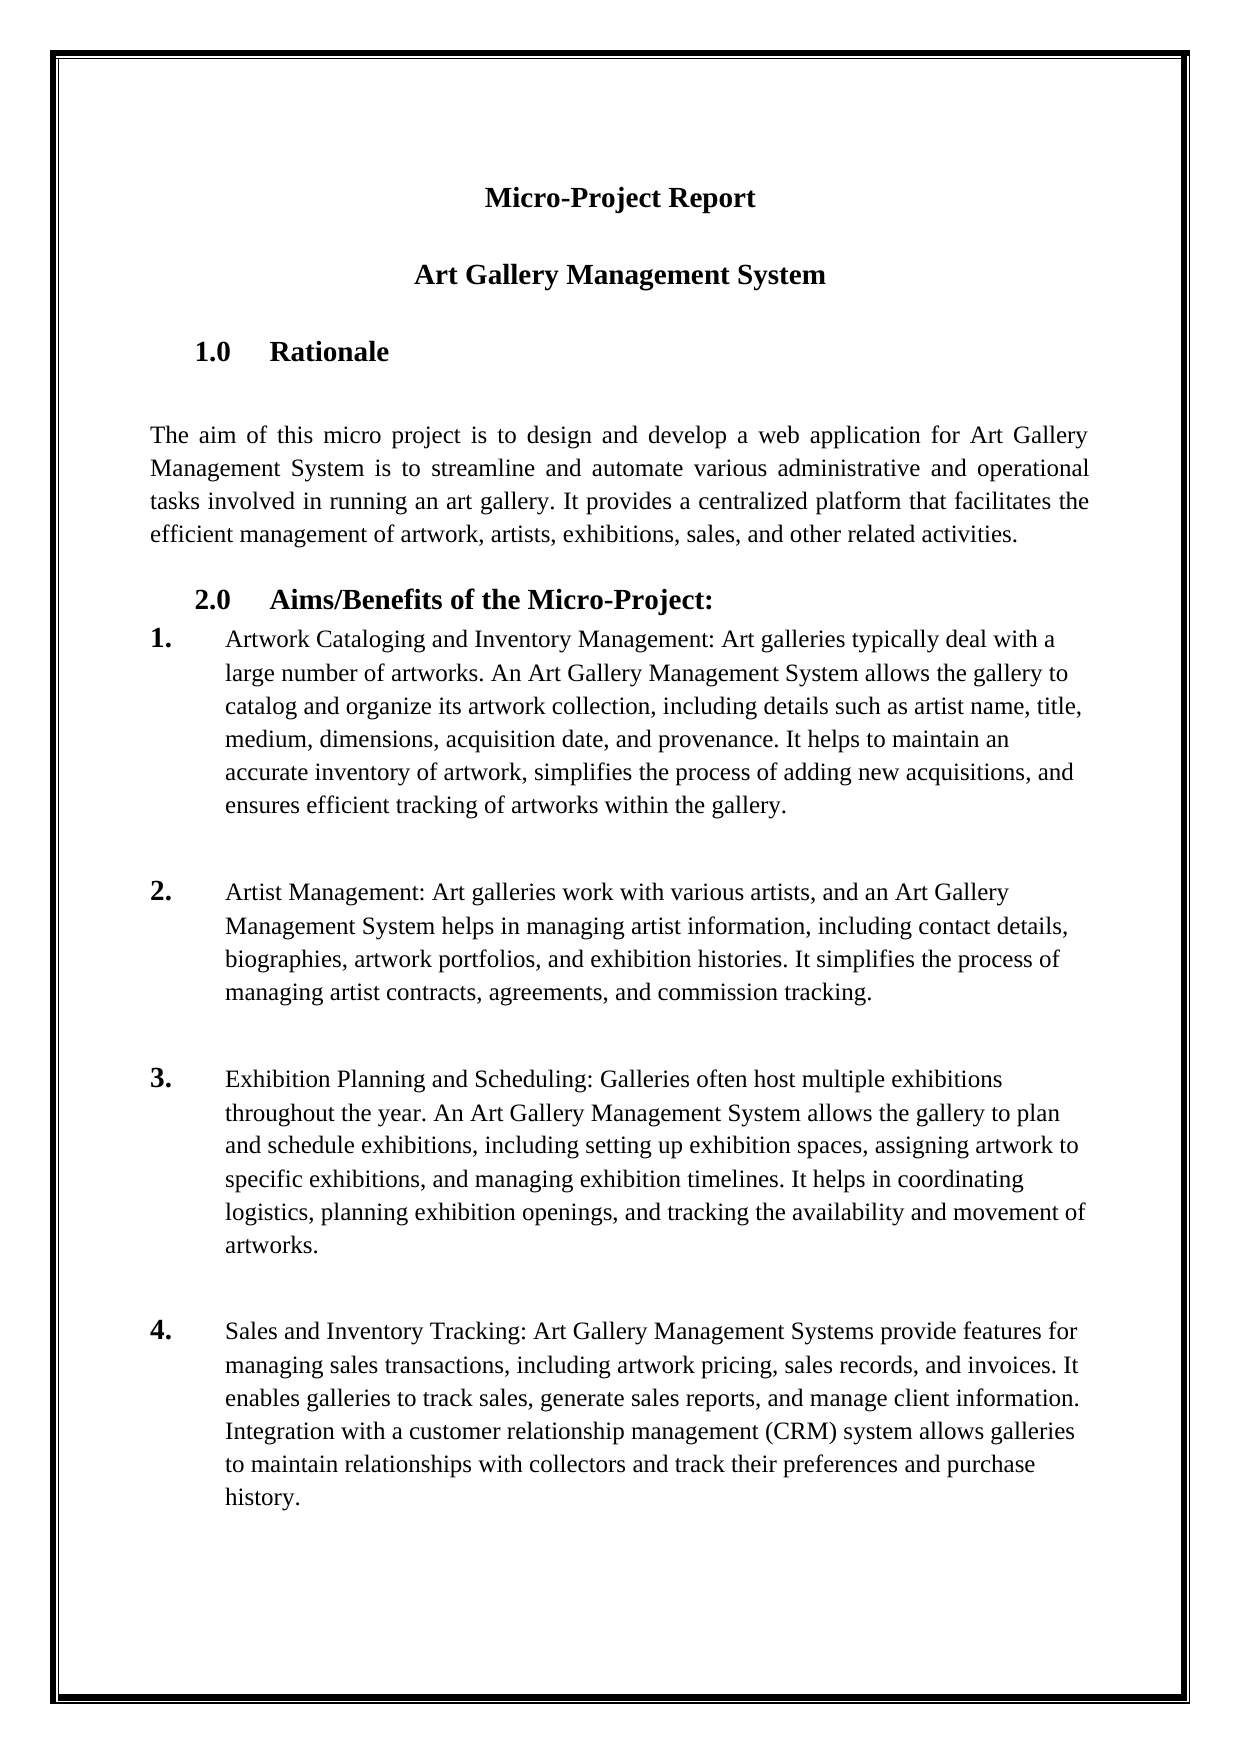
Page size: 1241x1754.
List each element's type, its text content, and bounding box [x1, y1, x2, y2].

text The aim of this micro project is to design and develop a web application for Art Gallery Management System is to streamline and automate various administrative and operational tasks involved in running an art gallery. It provides a centralized platform that facilitates the efficient management of artwork, artists, exhibitions, sales, and other related activities. [150, 420, 1090, 548]
list Artist Management: Art galleries work with various artists, and an Art Gallery Management System helps in managing artist information, including contact details, biographies, artwork portfolios, and exhibition histories. It simplifies the process of managing artist contracts, agreements, and commission tracking. [150, 873, 1090, 1006]
list Artwork Cataloging and Inventory Management: Art galleries typically deal with a large number of artworks. An Art Gallery Management System allows the gallery to catalog and organize its artwork collection, including details such as artist name, title, medium, dimensions, acquisition date, and provenance. It helps to maintain an accurate inventory of artwork, simplifies the process of adding new acquisitions, and ensures efficient tracking of artworks within the gallery. [150, 621, 1090, 819]
text Art Gallery Management System [150, 257, 1090, 291]
list Exhibition Planning and Scheduling: Galleries often host multiple exhibitions throughout the year. An Art Gallery Management System allows the gallery to plan and schedule exhibitions, including setting up exhibition spaces, assigning artwork to specific exhibitions, and managing exhibition timelines. It helps in coordinating logistics, planning exhibition openings, and tracking the availability and movement of artworks. [150, 1060, 1090, 1258]
text Micro-Project Report [150, 180, 1090, 214]
list Sales and Inventory Tracking: Art Gallery Management Systems provide features for managing sales transactions, including artwork pricing, sales records, and invoices. It enables galleries to track sales, generate sales reports, and manage client information. Integration with a customer relationship management (CRM) system allows galleries to maintain relationships with collectors and track their preferences and purchase history. [150, 1312, 1090, 1511]
list Aims/Benefits of the Micro-Project: [194, 582, 1090, 616]
list Rationale [194, 334, 1090, 368]
